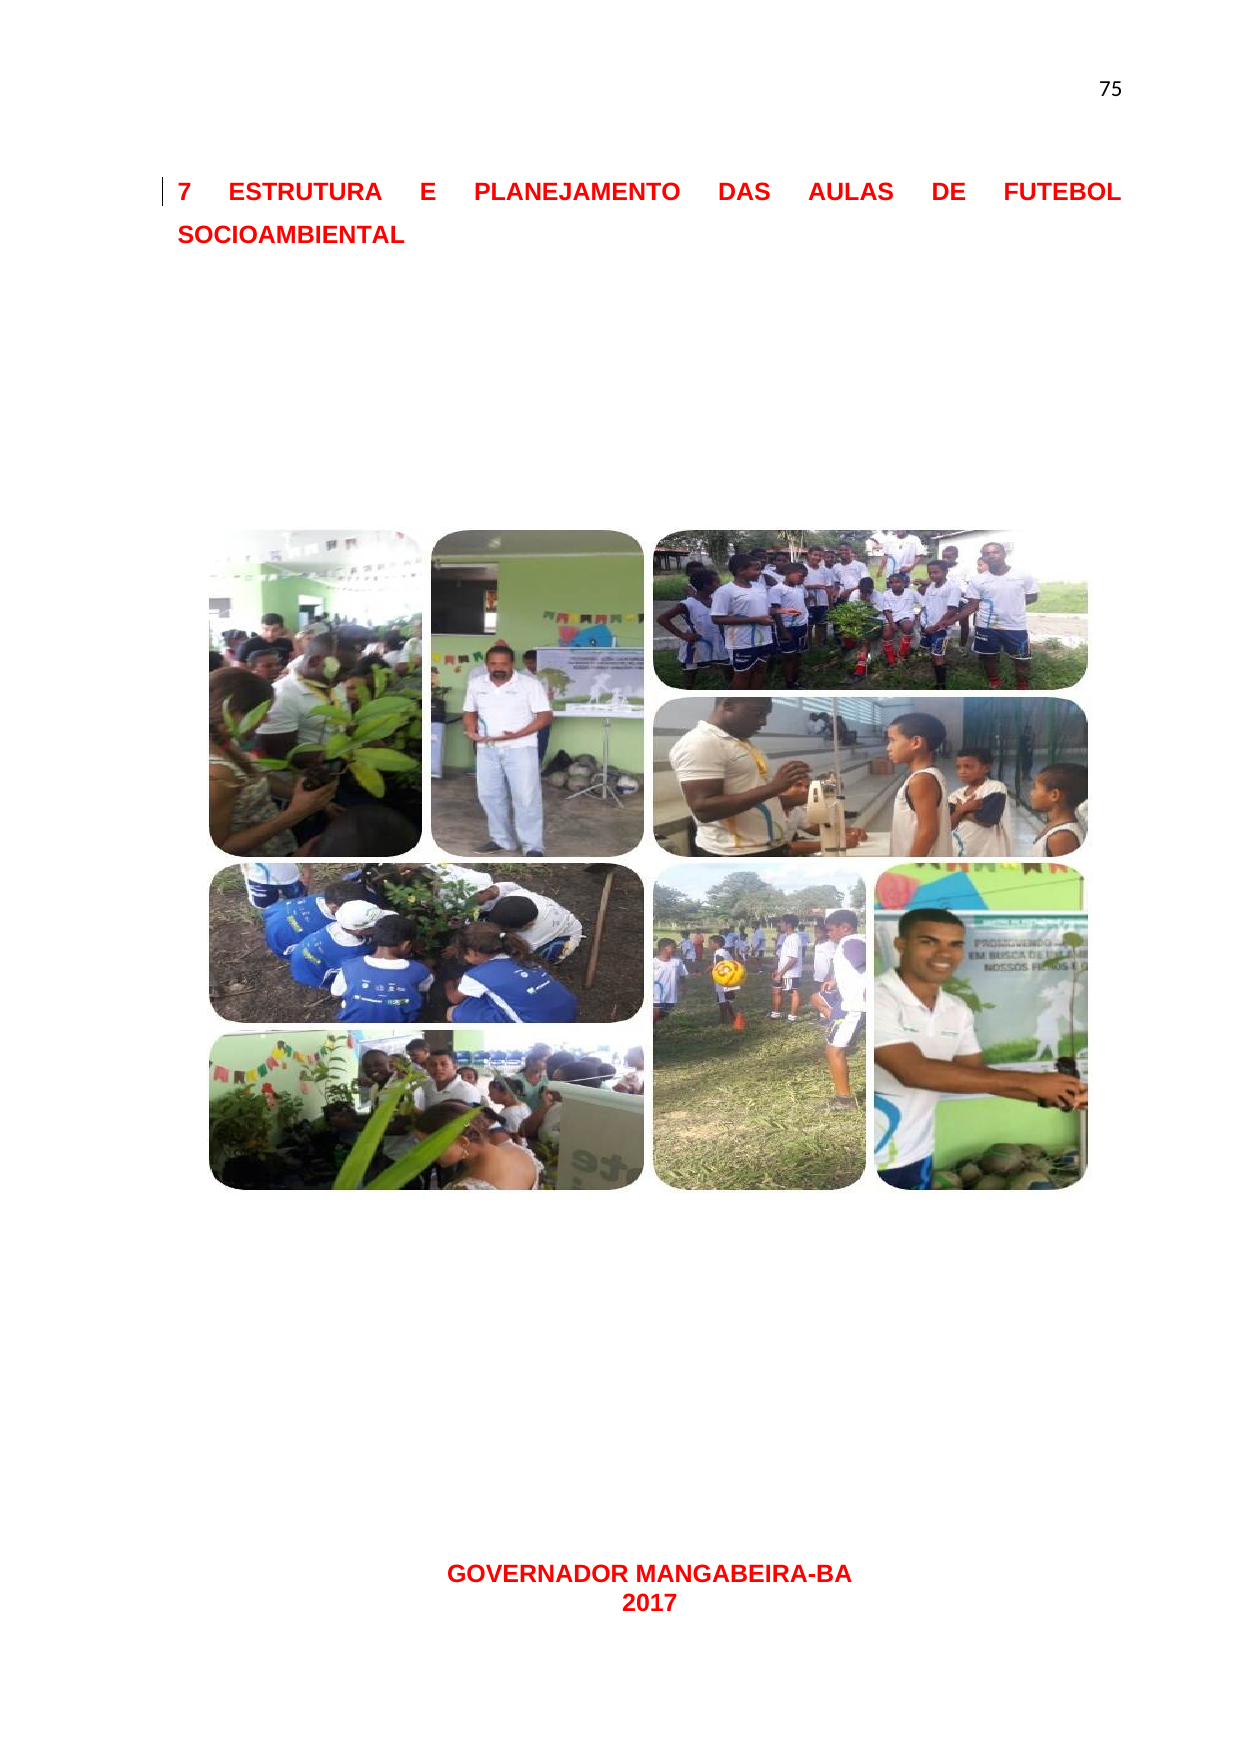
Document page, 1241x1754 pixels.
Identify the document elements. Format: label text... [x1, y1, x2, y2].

text 7 ESTRUTURA E PLANEJAMENTO DAS AULAS DE FUTEBOL SOCIOAMBIENTAL [177, 177, 1122, 249]
text GOVERNADOR MANGABEIRA-BA [177, 1559, 1122, 1588]
text 2017 [177, 1588, 1122, 1616]
picture [206, 527, 1093, 1193]
